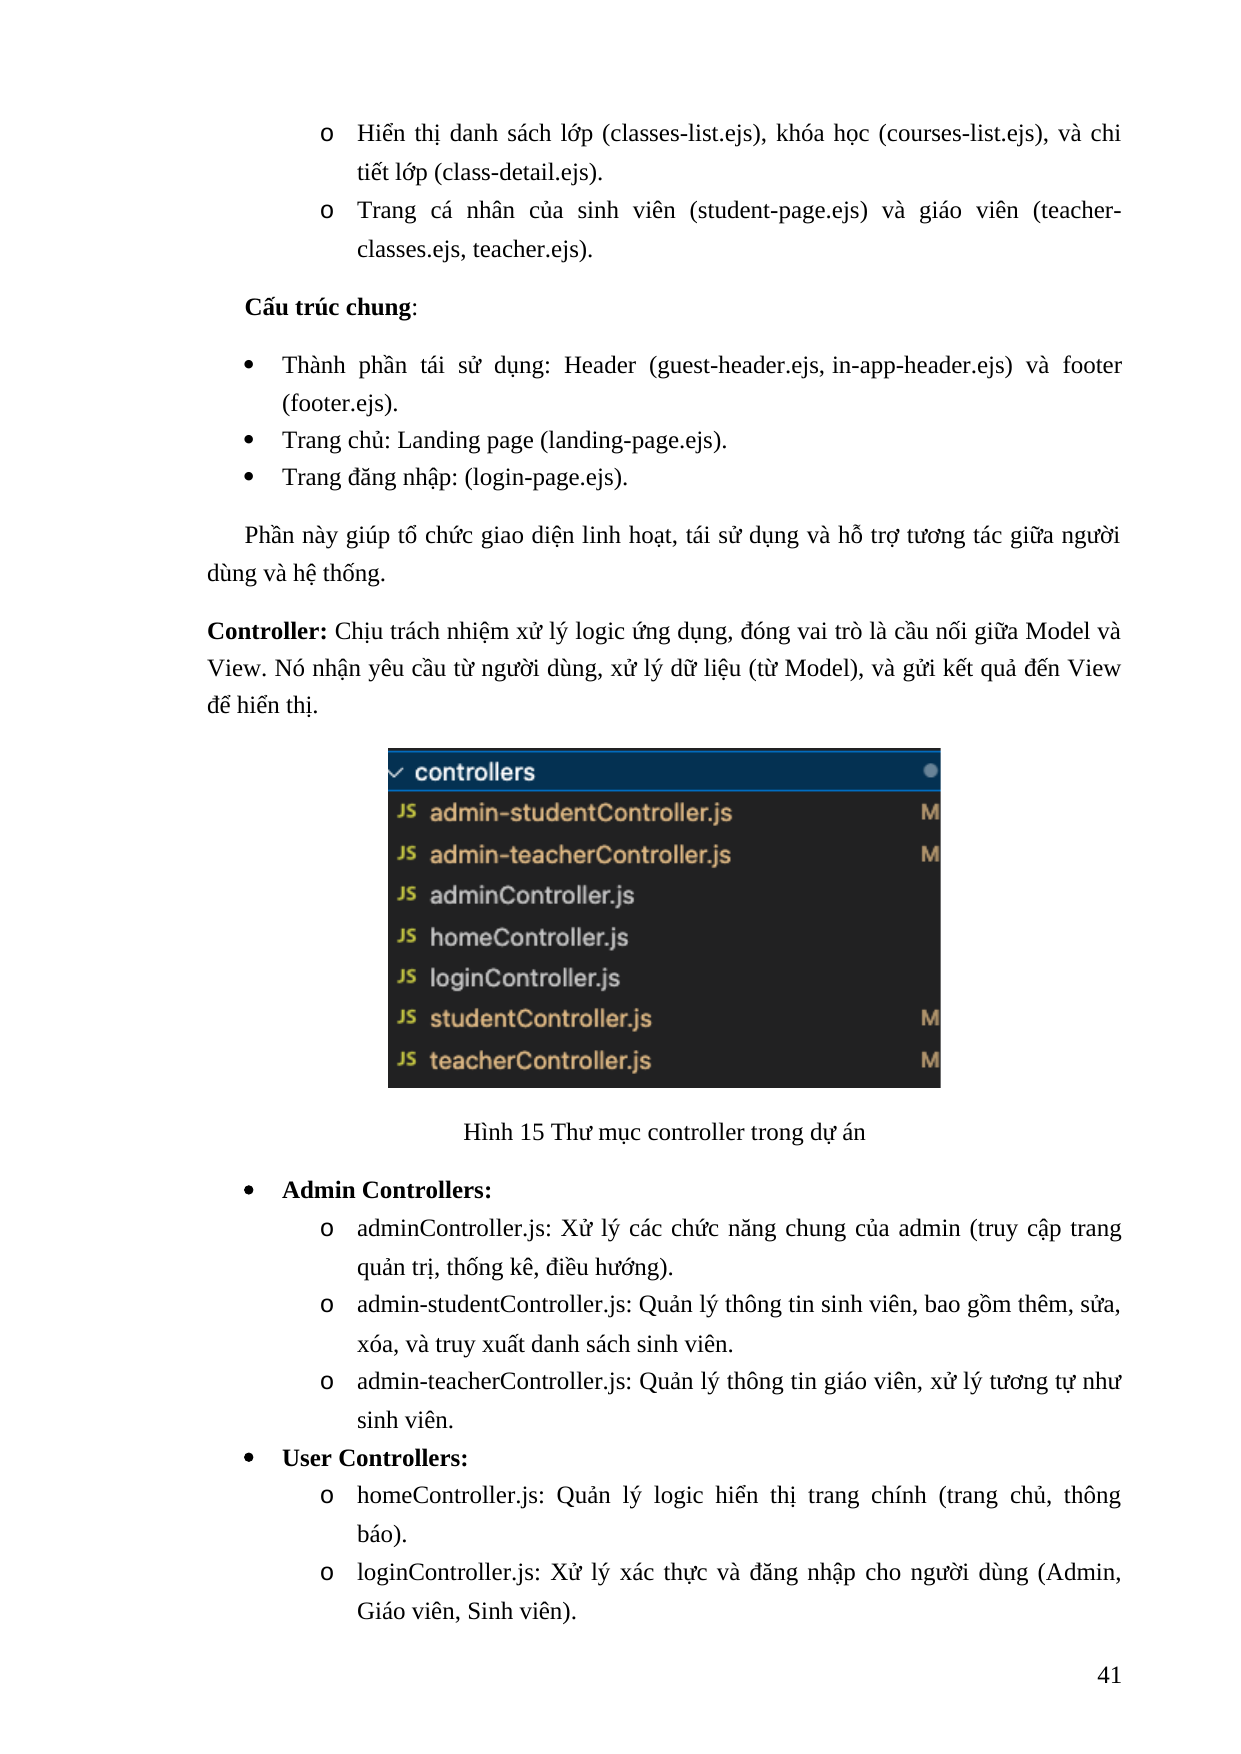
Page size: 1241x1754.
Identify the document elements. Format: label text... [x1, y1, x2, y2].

list Trang chủ: Landing page (landing-page.ejs). [244, 425, 1122, 454]
list Thành phần tái sử dụng: Header (guest-header.ejs, in-app-header.ejs) và footer (footer.ejs). [244, 350, 1122, 416]
list adminController.js: Xử lý các chức năng chung của admin (truy cập trang quản trị, thống kê, điều hướng). [319, 1213, 1122, 1281]
list admin-teacherController.js: Quản lý thông tin giáo viên, xử lý tương tự như sinh viên. [319, 1366, 1122, 1434]
text Hình 15 Thư mục controller trong dự án [207, 1117, 1122, 1146]
list User Controllers: [244, 1443, 1122, 1471]
picture [388, 748, 941, 1088]
list Admin Controllers: [244, 1175, 1122, 1204]
text Phần này giúp tổ chức giao diện linh hoạt, tái sử dụng và hỗ trợ tương tác giữa người dùng và hệ thống. [207, 520, 1122, 586]
list Hiển thị danh sách lớp (classes-list.ejs), khóa học (courses-list.ejs), và chi tiết lớp (class-detail.ejs). [319, 118, 1122, 186]
list Trang cá nhân của sinh viên (student-page.ejs) và giáo viên (teacher-classes.ejs, teacher.ejs). [319, 195, 1122, 263]
text Cấu trúc chung: [207, 292, 1122, 321]
list homeController.js: Quản lý logic hiển thị trang chính (trang chủ, thông báo). [319, 1480, 1122, 1548]
text Controller: Chịu trách nhiệm xử lý logic ứng dụng, đóng vai trò là cầu nối giữa Model và View. Nó nhận yêu cầu từ người dùng, xử lý dữ liệu (từ Model), và gửi kết quả đến View để hiển thị. [207, 616, 1122, 719]
list admin-studentController.js: Quản lý thông tin sinh viên, bao gồm thêm, sửa, xóa, và truy xuất danh sách sinh viên. [319, 1289, 1122, 1357]
list Trang đăng nhập: (login-page.ejs). [244, 462, 1122, 491]
list loginController.js: Xử lý xác thực và đăng nhập cho người dùng (Admin, Giáo viên, Sinh viên). [319, 1557, 1122, 1625]
